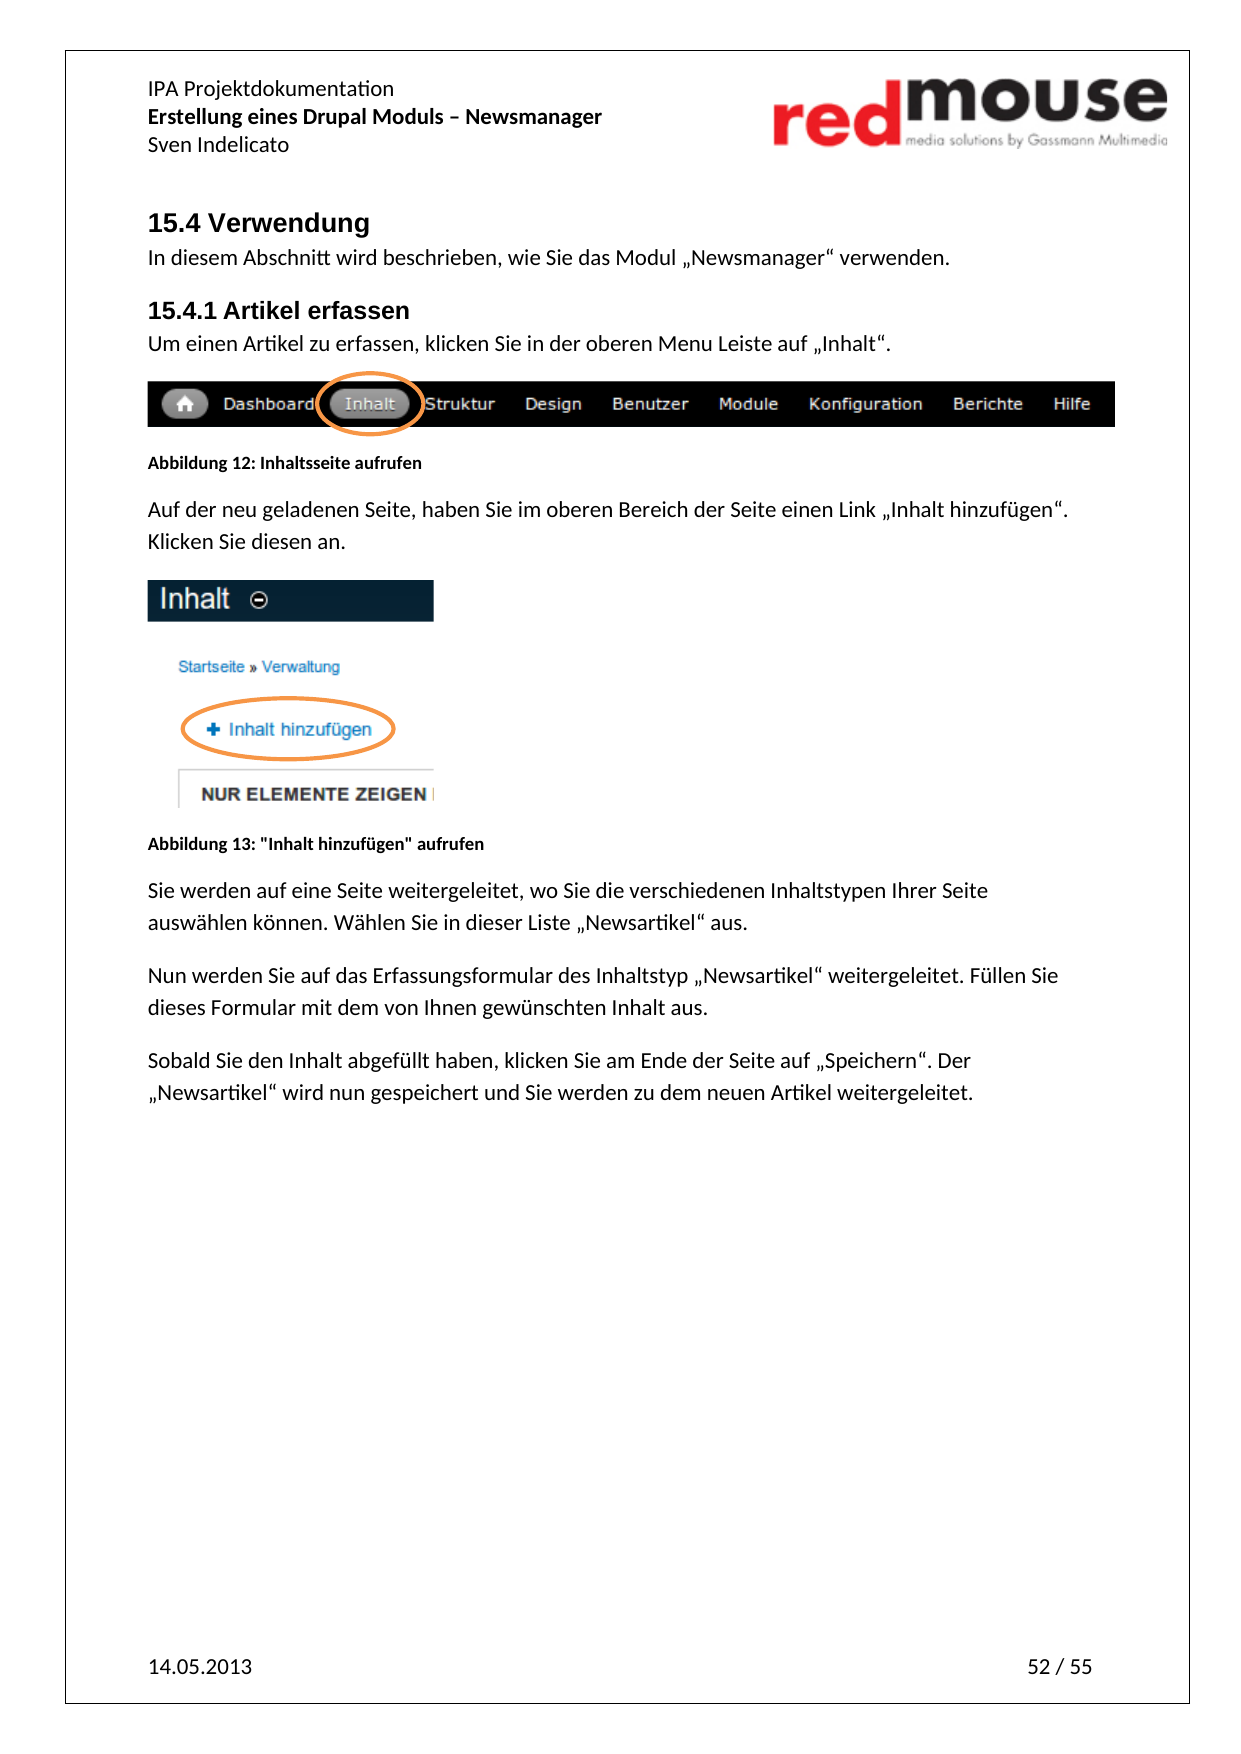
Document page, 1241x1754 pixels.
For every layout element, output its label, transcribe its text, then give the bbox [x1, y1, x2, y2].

picture [320, 381, 421, 427]
picture [773, 78, 1168, 149]
text In diesem Abschnitt wird beschrieben, wie Sie das Modul „Newsmanager“ verwenden. [148, 243, 1093, 271]
text Auf der neu geladenen Seite, haben Sie im oberen Bereich der Seite einen Link „Inhalt hinzufügen“. Klicken Sie diesen an. [148, 495, 1093, 556]
picture [147, 381, 329, 427]
text Sie werden auf eine Seite weitergeleitet, wo Sie die verschiedenen Inhaltstypen Ihrer Seite auswählen können. Wählen Sie in dieser Liste „Newsartikel“ aus. [148, 876, 1093, 936]
text Um einen Artikel zu erfassen, klicken Sie in der oberen Menu Leiste auf „Inhalt“. [148, 329, 1093, 357]
text Nun werden Sie auf das Erfassungsformular des Inhaltstyp „Newsartikel“ weitergeleitet. Füllen Sie dieses Formular mit dem von Ihnen gewünschten Inhalt aus. [148, 961, 1093, 1021]
picture [147, 580, 434, 808]
picture [411, 381, 1115, 427]
subtitle Artikel erfassen [148, 296, 1093, 324]
subtitle Verwendung [148, 207, 1093, 238]
text Sobald Sie den Inhalt abgefüllt haben, klicken Sie am Ende der Seite auf „Speichern“. Der „Newsartikel“ wird nun gespeichert und Sie werden zu dem neuen Artikel weitergeleitet. [148, 1046, 1093, 1106]
